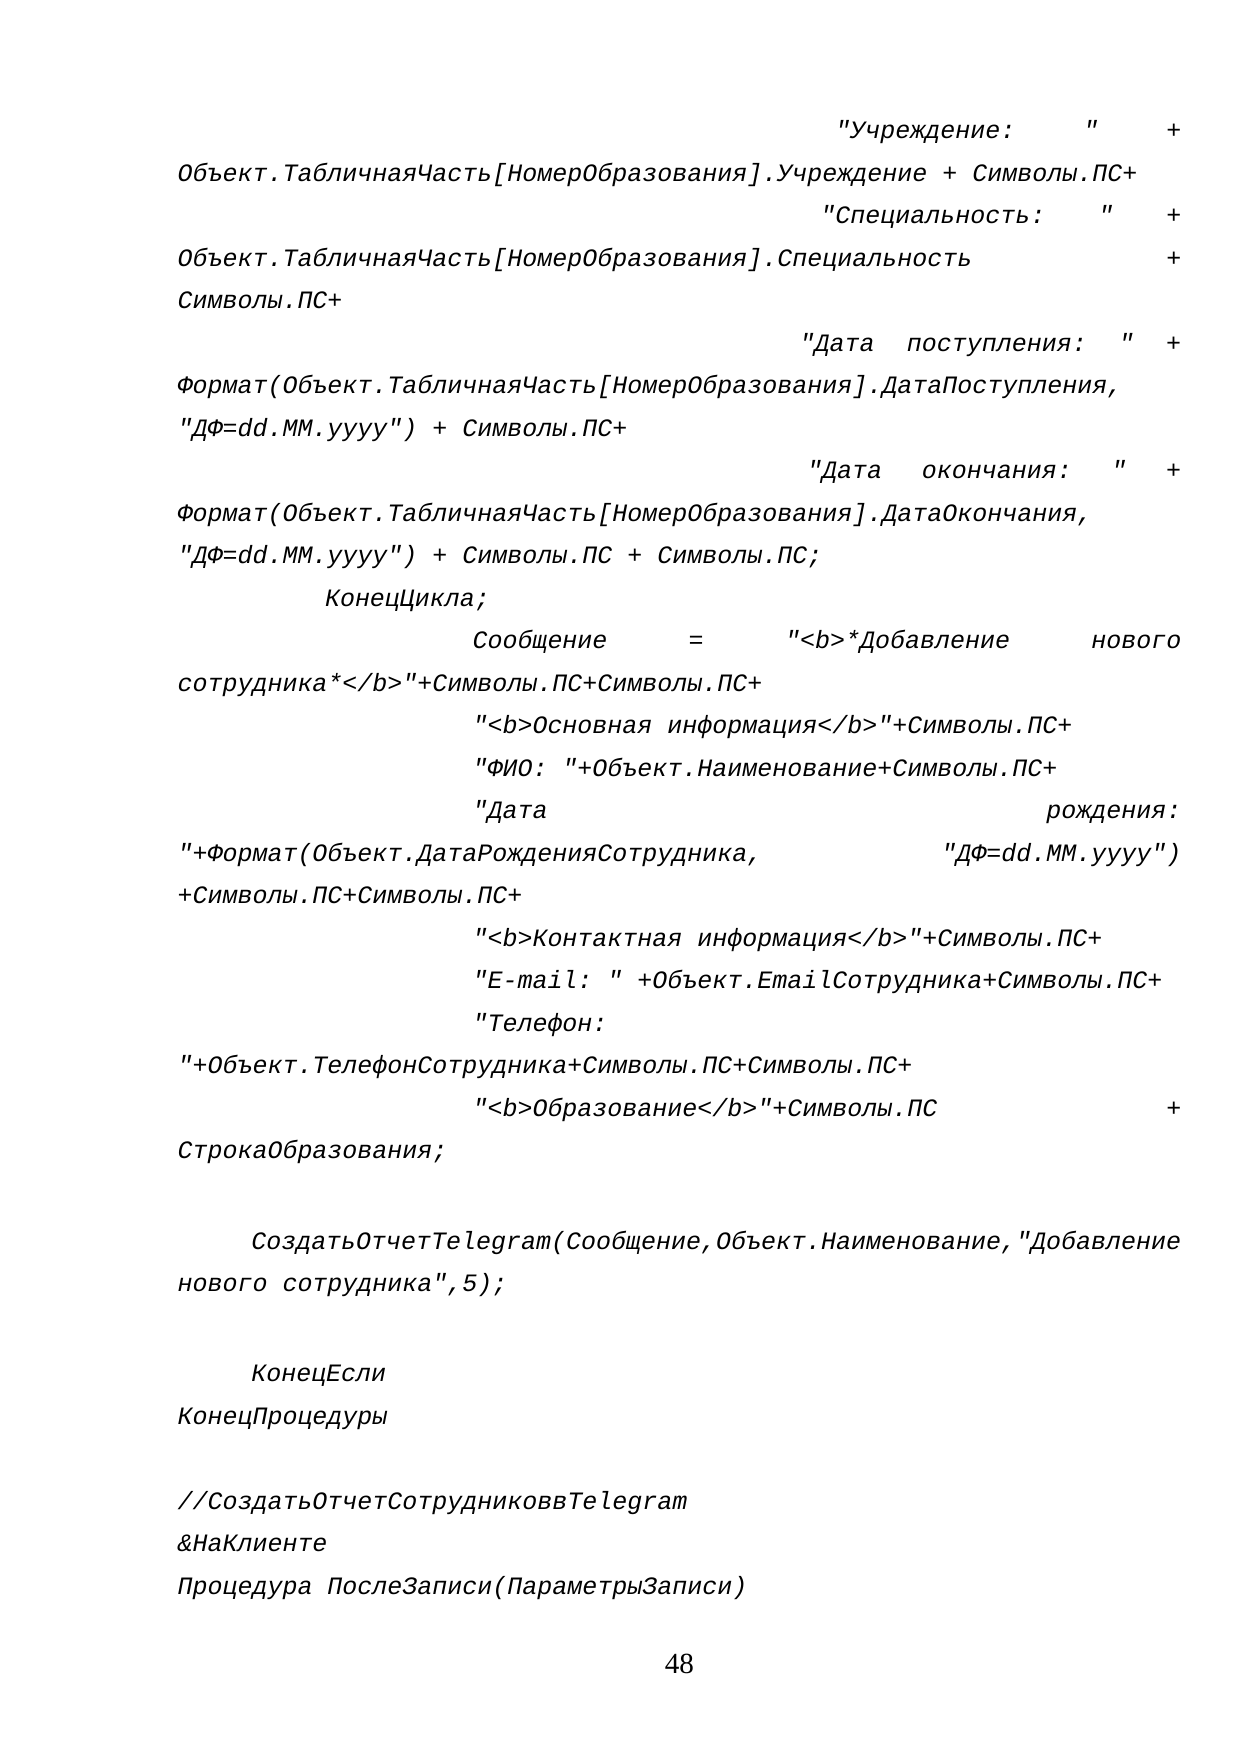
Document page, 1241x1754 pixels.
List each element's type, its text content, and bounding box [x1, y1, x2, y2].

text КонецЦикла; [177, 586, 1181, 614]
text КонецПроцедуры [177, 1403, 1181, 1432]
text "Дата рождения: "+Формат(Объект.ДатаРожденияСотрудника, "ДФ=dd.MM.yyyy")+Символы.ПС+Символы.ПС+ [177, 798, 1181, 911]
text Сообщение = "<b>*Добавление нового сотрудника*</b>"+Символы.ПС+Символы.ПС+ [177, 628, 1181, 699]
text Процедура ПослеЗаписи(ПараметрыЗаписи) [177, 1573, 1181, 1602]
text СоздатьОтчетTelegram(Сообщение,Объект.Наименование,"Добавление нового сотрудника",5); [177, 1228, 1181, 1299]
text //СоздатьОтчетСотрудниковвTelegram [177, 1488, 1181, 1517]
text "<b>Образование</b>"+Символы.ПС + СтрокаОбразования; [177, 1096, 1181, 1166]
text "E-mail: " +Объект.EmailСотрудника+Символы.ПС+ [177, 968, 1181, 996]
text "Телефон: "+Объект.ТелефонСотрудника+Символы.ПС+Символы.ПС+ [177, 1011, 1181, 1081]
text "<b>Основная информация</b>"+Символы.ПС+ [177, 713, 1181, 741]
text "Специальность: " + Объект.ТабличнаяЧасть[НомерОбразования].Специальность + Символы.ПС+ [177, 203, 1181, 316]
text КонецЕсли [177, 1361, 1181, 1389]
text &НаКлиенте [177, 1531, 1181, 1559]
text "Дата поступления: " + Формат(Объект.ТабличнаяЧасть[НомерОбразования].ДатаПоступления, "ДФ=dd.MM.yyyy") + Символы.ПС+ [177, 331, 1181, 444]
text "ФИО: "+Объект.Наименование+Символы.ПС+ [177, 756, 1181, 784]
text "Дата окончания: " + Формат(Объект.ТабличнаяЧасть[НомерОбразования].ДатаОкончания, "ДФ=dd.MM.yyyy") + Символы.ПС + Символы.ПС; [177, 458, 1181, 571]
text "<b>Контактная информация</b>"+Символы.ПС+ [177, 926, 1181, 954]
text "Учреждение: " + Объект.ТабличнаяЧасть[НомерОбразования].Учреждение + Символы.ПС+ [177, 118, 1181, 189]
